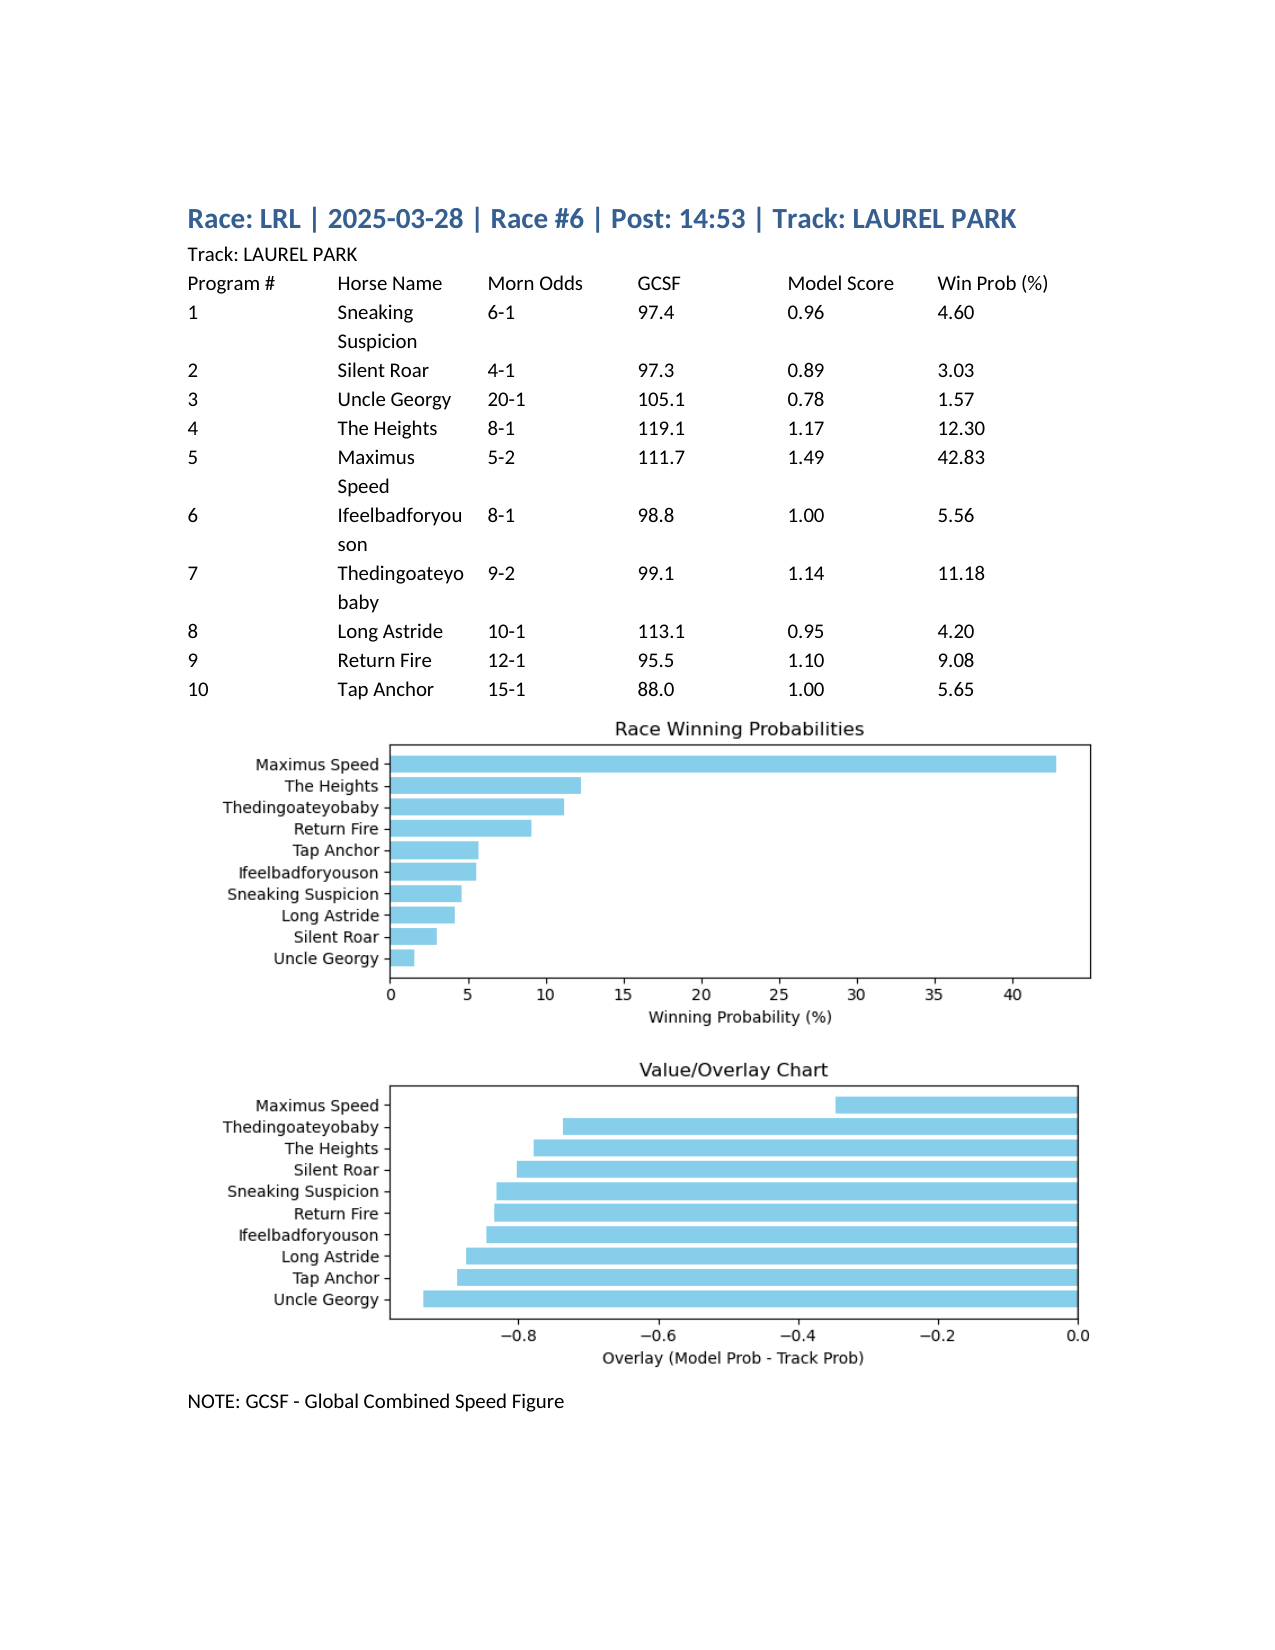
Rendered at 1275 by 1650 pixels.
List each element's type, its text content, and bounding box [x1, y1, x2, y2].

text Track: LAUREL PARK [187, 241, 1087, 266]
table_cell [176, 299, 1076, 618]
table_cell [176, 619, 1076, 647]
text NOTE: GCSF - Global Combined Speed Figure [187, 1388, 1087, 1413]
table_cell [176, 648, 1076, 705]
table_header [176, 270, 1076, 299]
subtitle Race: LRL | 2025-03-28 | Race #6 | Post: 14:53 | Track: LAUREL PARK [187, 200, 1087, 236]
picture [206, 705, 1107, 1043]
picture [206, 1046, 1107, 1384]
